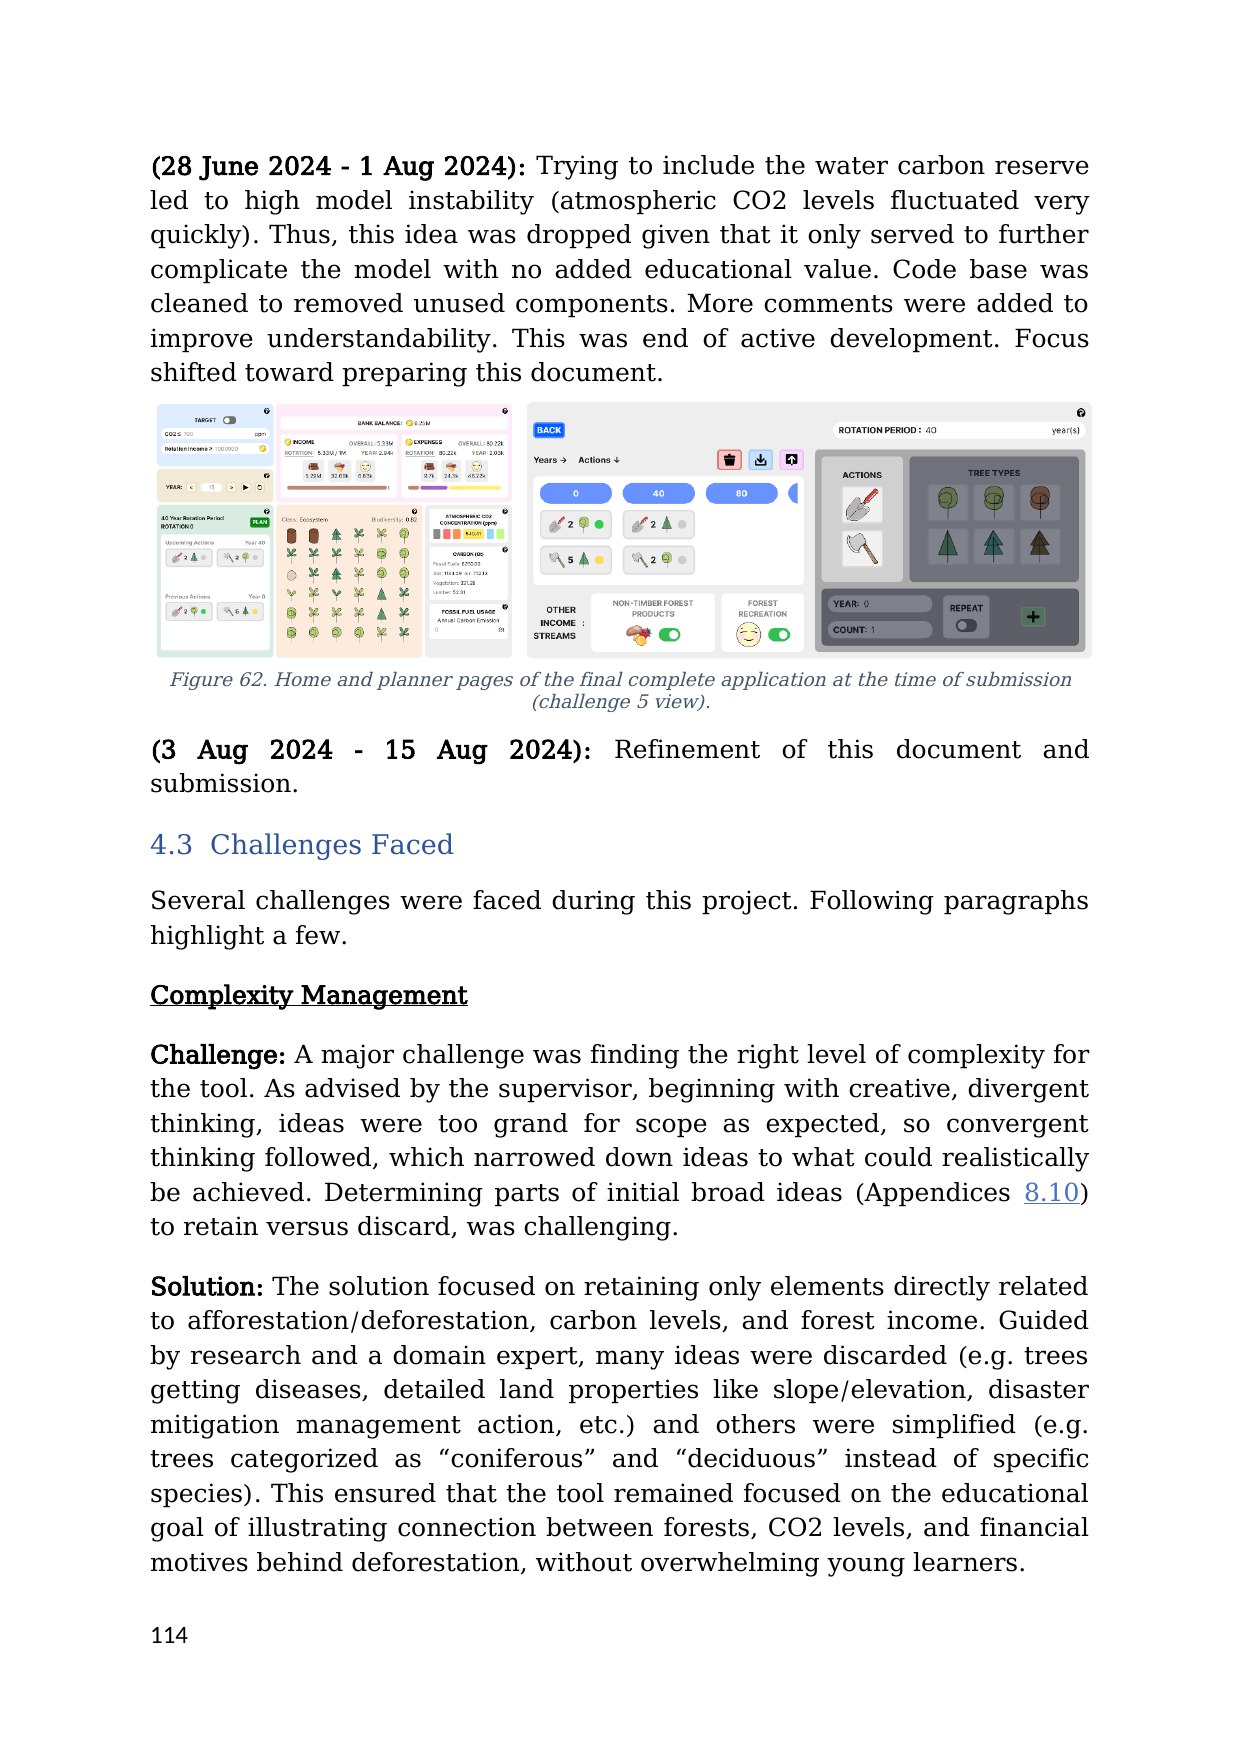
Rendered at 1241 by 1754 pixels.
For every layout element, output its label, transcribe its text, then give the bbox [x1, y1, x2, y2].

text (28 June 2024 - 1 Aug 2024): Trying to include the water carbon reserve led to high model instability (atmospheric CO2 levels fluctuated very quickly). Thus, this idea was dropped given that it only served to further complicate the model with no added educational value. Code base was cleaned to removed unused components. More comments were added to improve understandability. This was end of active development. Focus shifted toward preparing this document. [150, 150, 1090, 387]
text Figure 62. Home and planner pages of the final complete application at the time of submission (challenge 5 view). [150, 668, 1090, 713]
text Several challenges were faced during this project. Following paragraphs highlight a few. [150, 885, 1090, 949]
subtitle Challenges Faced [150, 827, 1090, 860]
text Solution: The solution focused on retaining only elements directly related to afforestation/deforestation, carbon levels, and forest income. Guided by research and a domain expert, many ideas were discarded (e.g. trees getting diseases, detailed land properties like slope/elevation, disaster mitigation management action, etc.) and others were simplified (e.g. trees categorized as “coniferous” and “deciduous” instead of specific species). This ensured that the tool remained focused on the educational goal of illustrating connection between forests, CO2 levels, and financial motives behind deforestation, without overwhelming young learners. [150, 1270, 1090, 1576]
text Challenge: A major challenge was finding the right level of complexity for the tool. As advised by the supervisor, beginning with creative, divergent thinking, ideas were too grand for scope as expected, so convergent thinking followed, which narrowed down ideas to what could realistically be achieved. Determining parts of initial broad ideas (Appendices 8.10) to retain versus discard, was challenging. [150, 1038, 1090, 1241]
picture [150, 397, 1095, 664]
text (3 Aug 2024 - 15 Aug 2024): Refinement of this document and submission. [150, 733, 1090, 798]
subtitle Complexity Management [150, 979, 1090, 1009]
